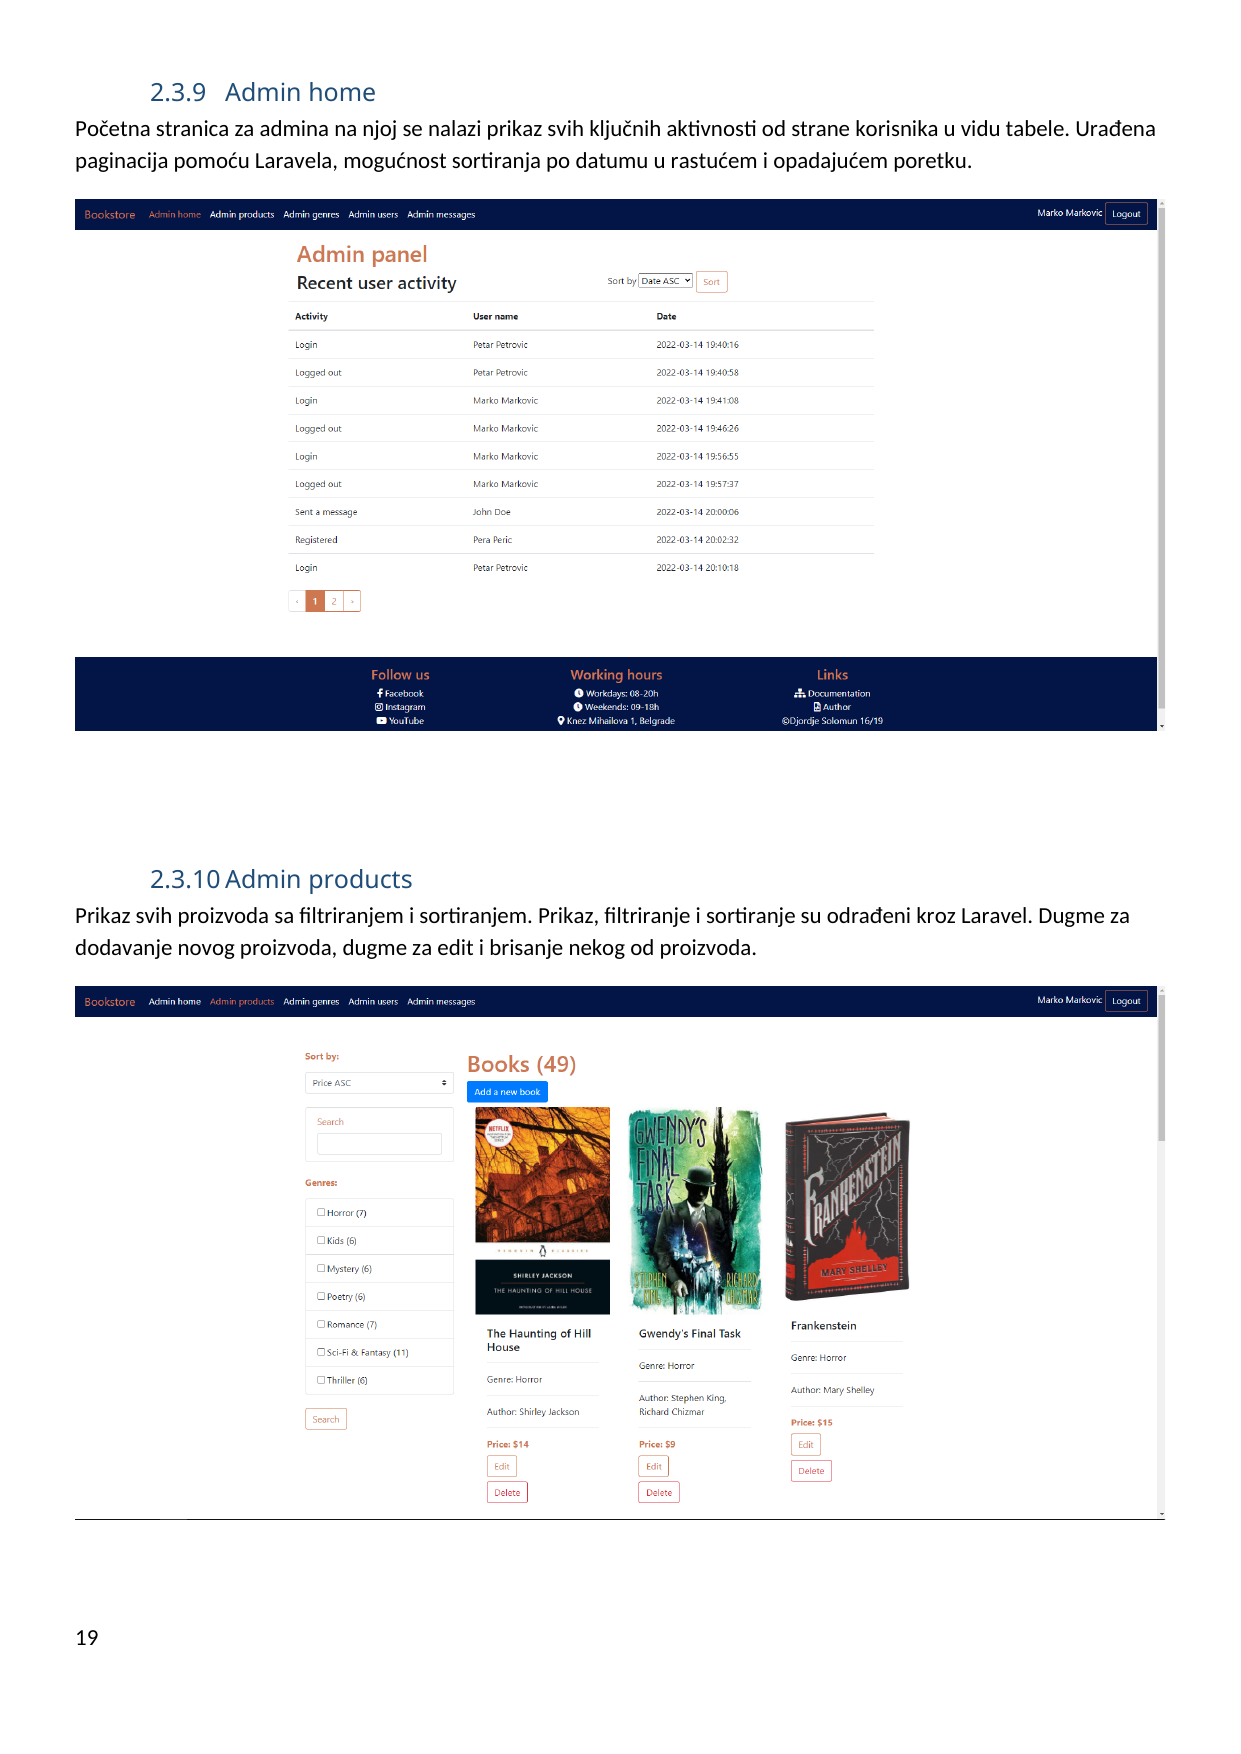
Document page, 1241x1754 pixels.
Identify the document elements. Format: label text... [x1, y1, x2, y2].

picture [75, 986, 1166, 1520]
picture [75, 199, 1166, 731]
text Početna stranica za admina na njoj se nalazi prikaz svih ključnih aktivnosti od strane korisnika u vidu tabele. Urađena paginacija pomoću Laravela, mogućnost sortiranja po datumu u rastućem i opadajućem poretku. [75, 114, 1165, 174]
subtitle Admin products [150, 862, 1165, 896]
text Prikaz svih proizvoda sa filtriranjem i sortiranjem. Prikaz, filtriranje i sortiranje su odrađeni kroz Laravel. Dugme za dodavanje novog proizvoda, dugme za edit i brisanje nekog od proizvoda. [75, 901, 1165, 961]
subtitle Admin home [150, 75, 1165, 109]
